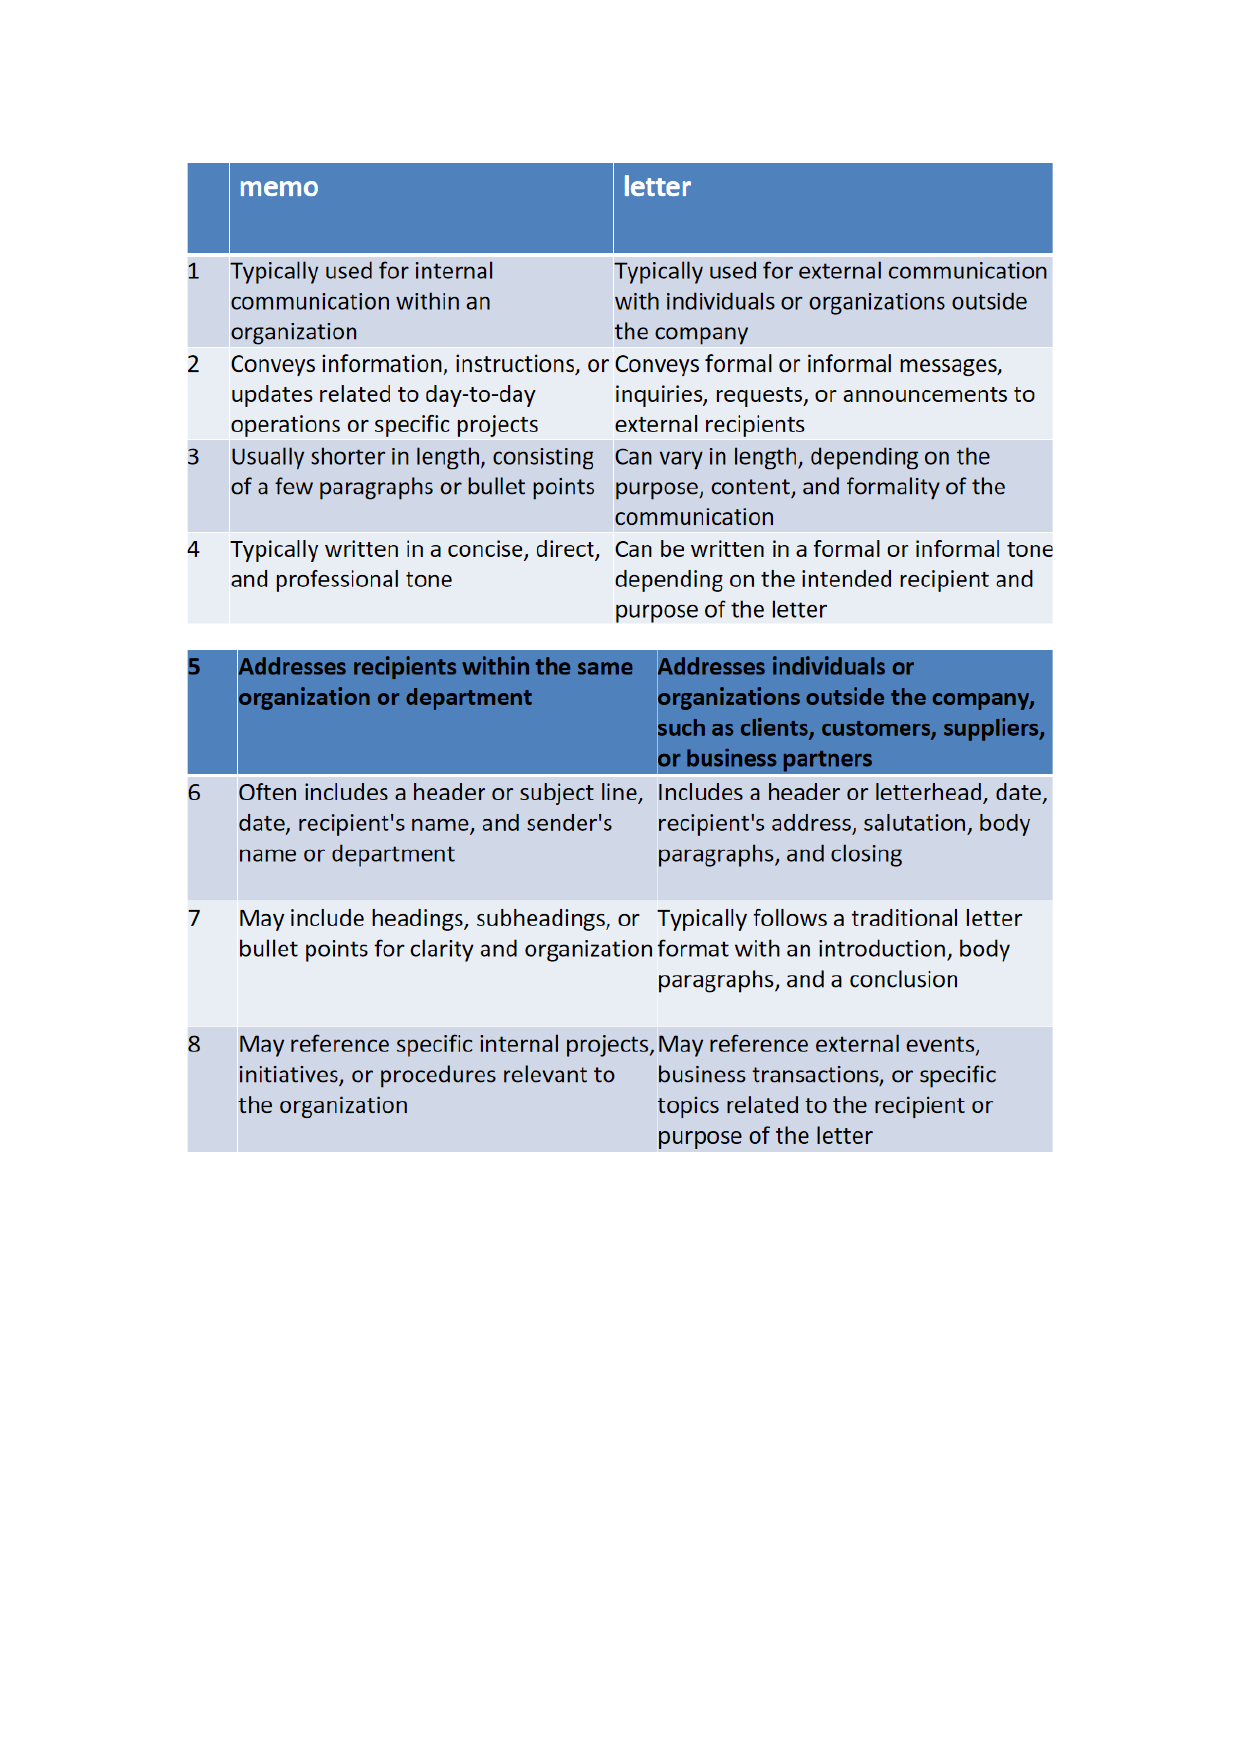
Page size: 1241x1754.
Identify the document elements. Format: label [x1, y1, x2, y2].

picture [187, 162, 1053, 624]
picture [187, 649, 1053, 1152]
